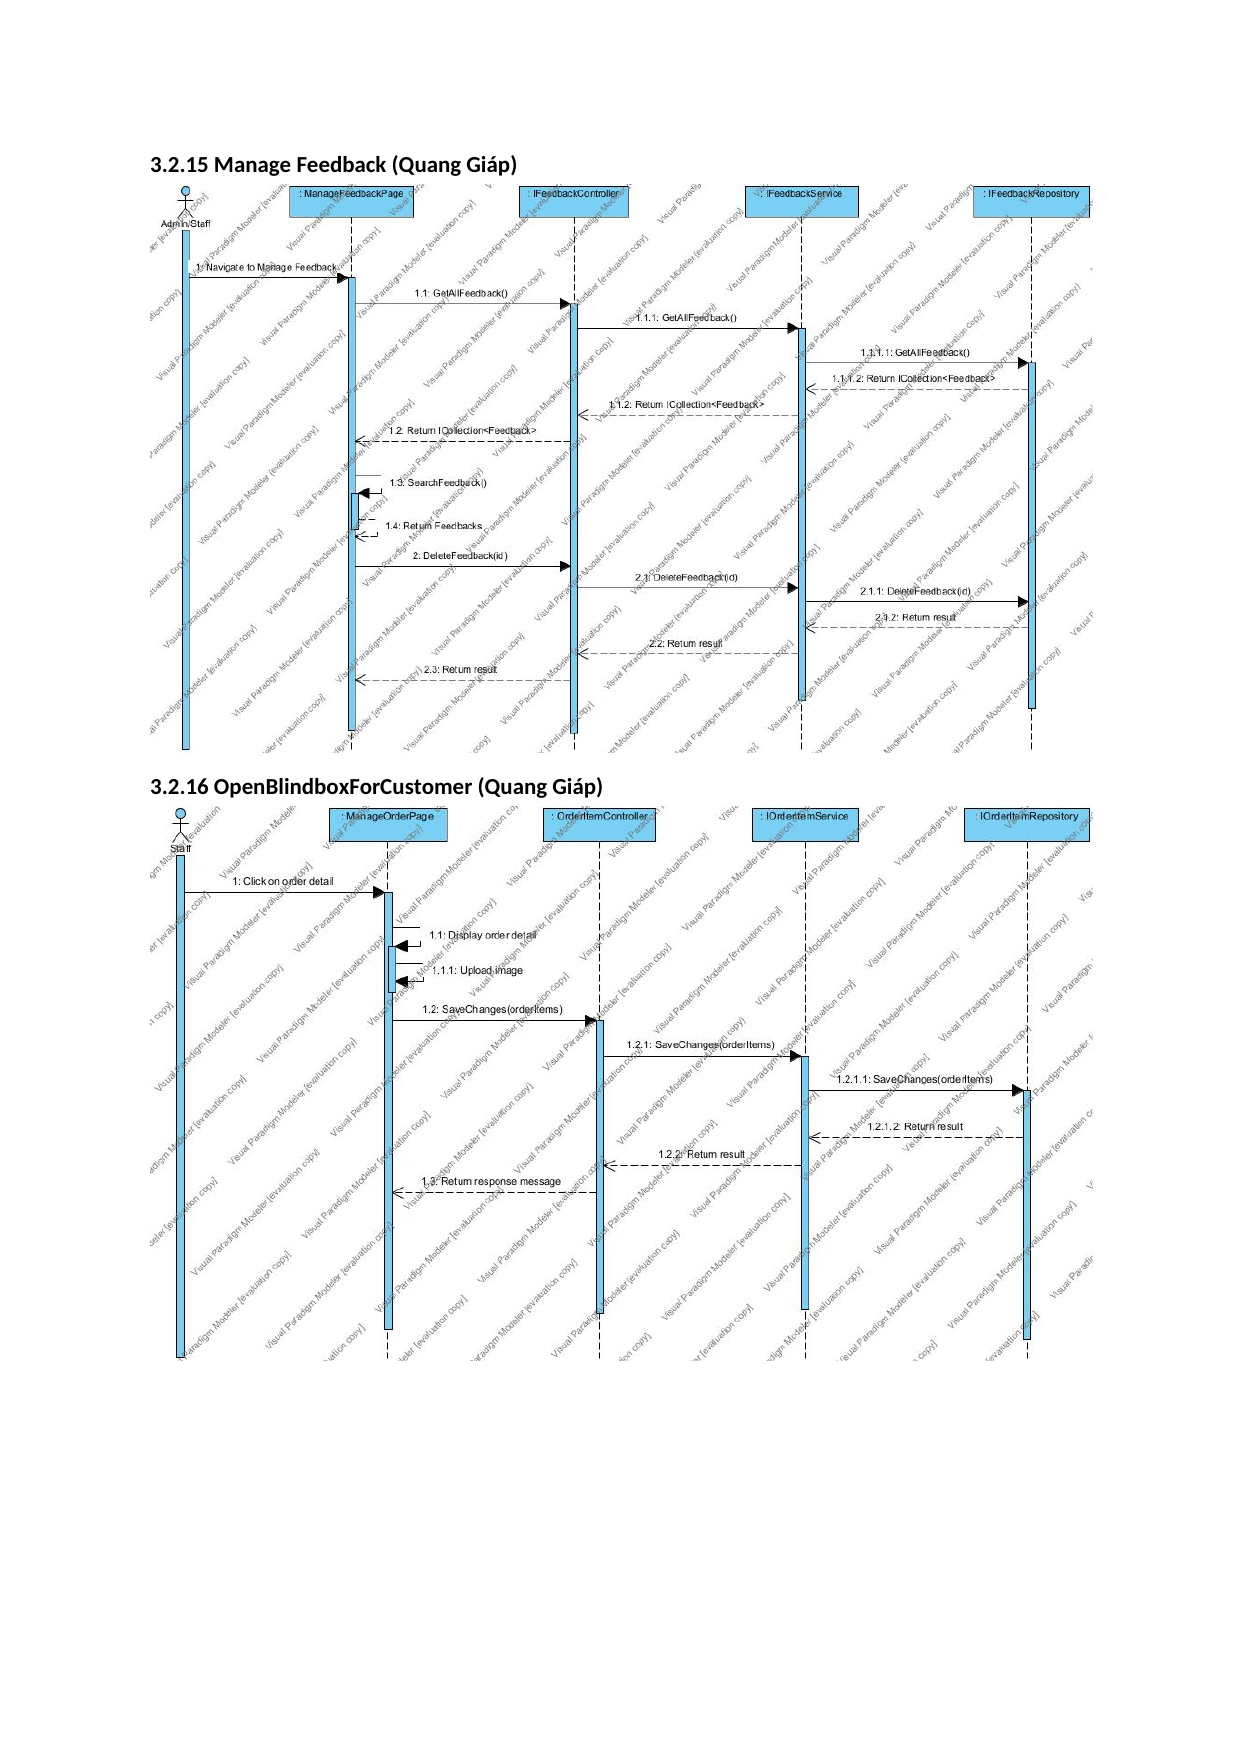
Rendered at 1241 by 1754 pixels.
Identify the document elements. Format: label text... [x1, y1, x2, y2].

picture [150, 184, 1093, 753]
picture [150, 806, 1093, 1361]
subtitle 3.2.16 OpenBlindboxForCustomer (Quang Giáp) [150, 772, 1093, 800]
subtitle 3.2.15 Manage Feedback (Quang Giáp) [150, 150, 1093, 178]
